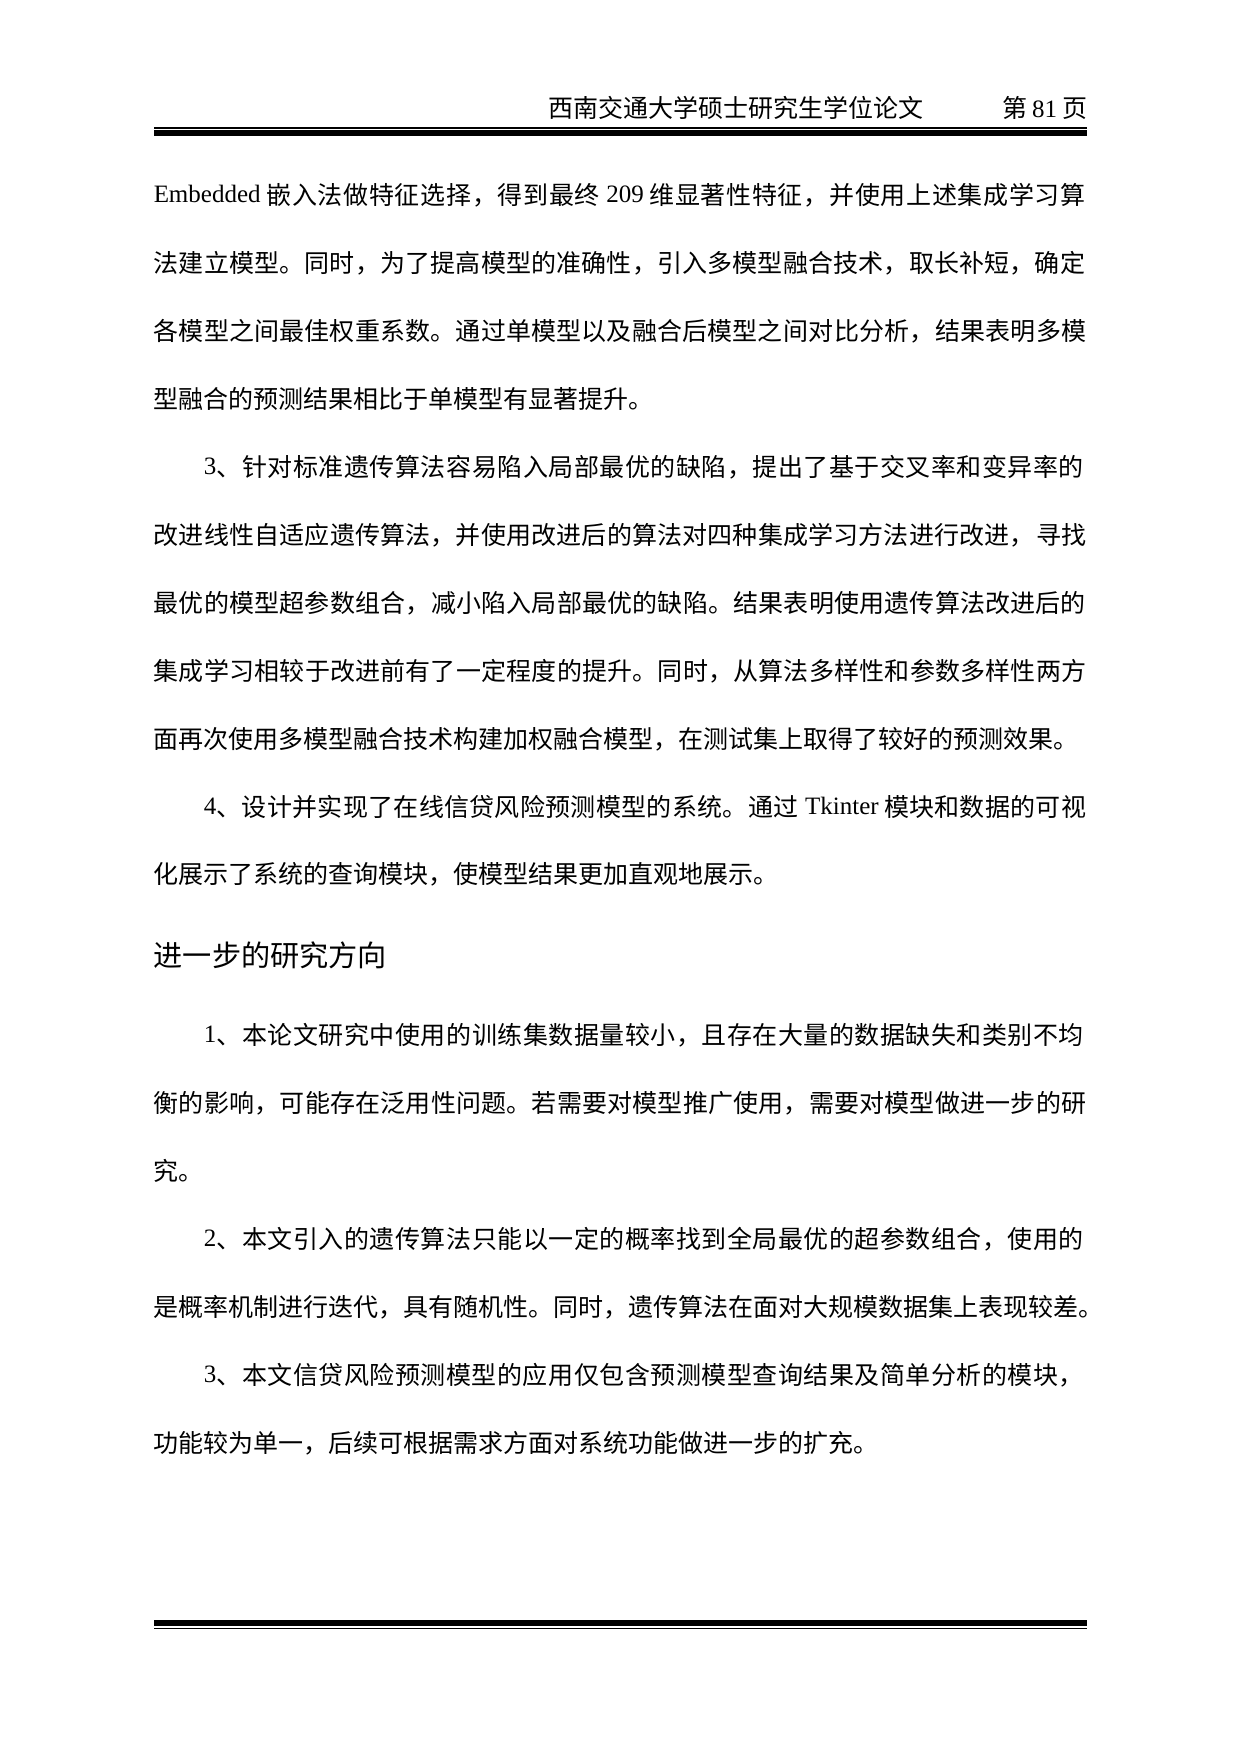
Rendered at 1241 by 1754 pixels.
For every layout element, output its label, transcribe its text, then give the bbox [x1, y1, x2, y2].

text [153, 160, 1087, 432]
text 进一步的研究方向 [153, 919, 1087, 987]
text 3、针对标准遗传算法容易陷入局部最优的缺陷，提出了基于交叉率和变异率的改进线性自适应遗传算法，并使用改进后的算法对四种集成学习方法进行改进，寻找最优的模型超参数组合，减小陷入局部最优的缺陷。结果表明使用遗传算法改进后的集成学习相较于改进前有了一定程度的提升。同时，从算法多样性和参数多样性两方面再次使用多模型融合技术构建加权融合模型，在测试集上取得了较好的预测效果。 [153, 432, 1087, 771]
text 3、本文信贷风险预测模型的应用仅包含预测模型查询结果及简单分析的模块，功能较为单一，后续可根据需求方面对系统功能做进一步的扩充。 [153, 1339, 1087, 1475]
text 1、本论文研究中使用的训练集数据量较小，且存在大量的数据缺失和类别不均衡的影响，可能存在泛用性问题。若需要对模型推广使用，需要对模型做进一步的研究。 [153, 1000, 1087, 1204]
text 4、设计并实现了在线信贷风险预测模型的系统。通过Tkinter模块和数据的可视化展示了系统的查询模块，使模型结果更加直观地展示。 [153, 771, 1087, 907]
text 2、本文引入的遗传算法只能以一定的概率找到全局最优的超参数组合，使用的是概率机制进行迭代，具有随机性。同时，遗传算法在面对大规模数据集上表现较差。 [153, 1204, 1087, 1339]
